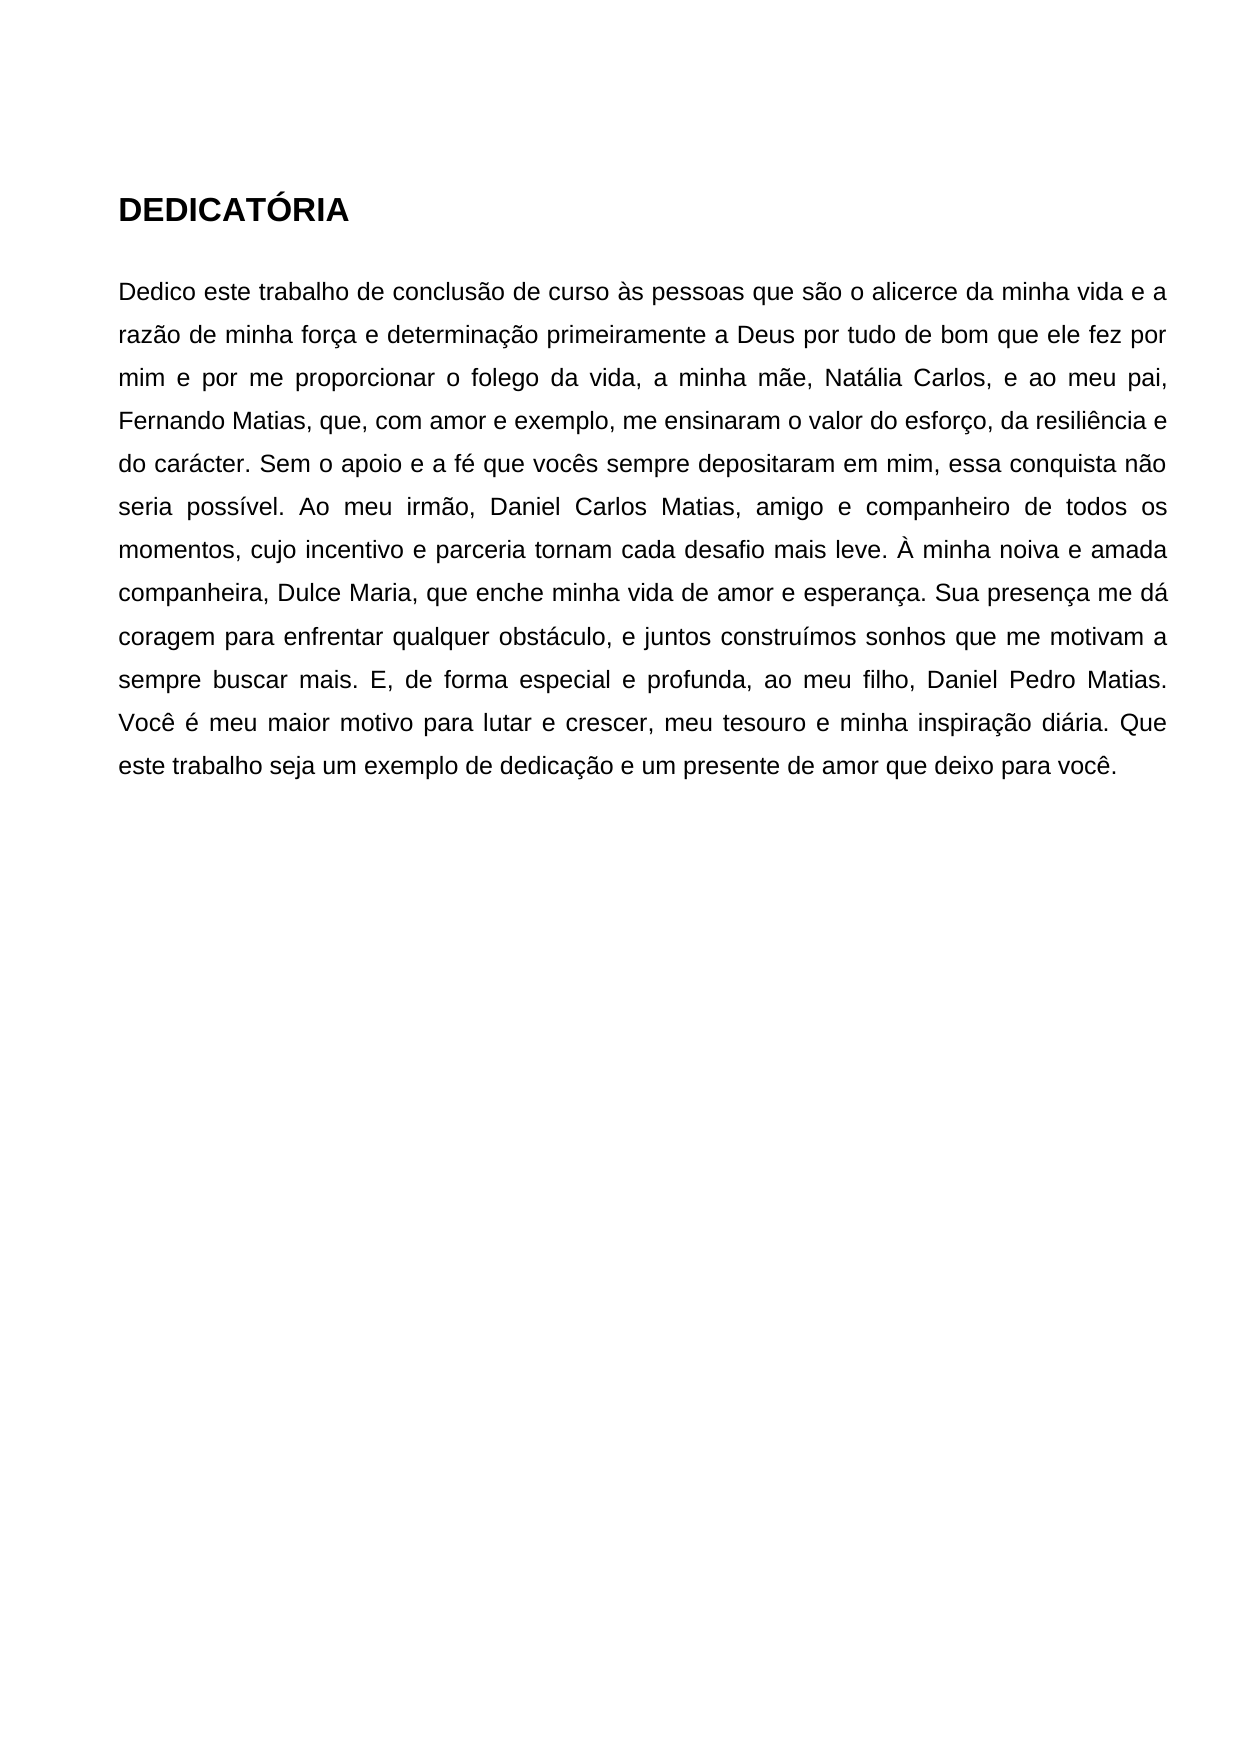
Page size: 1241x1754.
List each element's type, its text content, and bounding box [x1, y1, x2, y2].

text Dedico este trabalho de conclusão de curso às pessoas que são o alicerce da minha vida e a razão de minha força e determinação primeiramente a Deus por tudo de bom que ele fez por mim e por me proporcionar o folego da vida, a minha mãe, Natália Carlos, e ao meu pai, Fernando Matias, que, com amor e exemplo, me ensinaram o valor do esforço, da resiliência e do carácter. Sem o apoio e a fé que vocês sempre depositaram em mim, essa conquista não seria possível. Ao meu irmão, Daniel Carlos Matias, amigo e companheiro de todos os momentos, cujo incentivo e parceria tornam cada desafio mais leve. À minha noiva e amada companheira, Dulce Maria, que enche minha vida de amor e esperança. Sua presença me dá coragem para enfrentar qualquer obstáculo, e juntos construímos sonhos que me motivam a sempre buscar mais. E, de forma especial e profunda, ao meu filho, Daniel Pedro Matias. Você é meu maior motivo para lutar e crescer, meu tesouro e minha inspiração diária. Que este trabalho seja um exemplo de dedicação e um presente de amor que deixo para você. [118, 276, 1169, 779]
subtitle DEDICATÓRIA [118, 190, 1169, 228]
